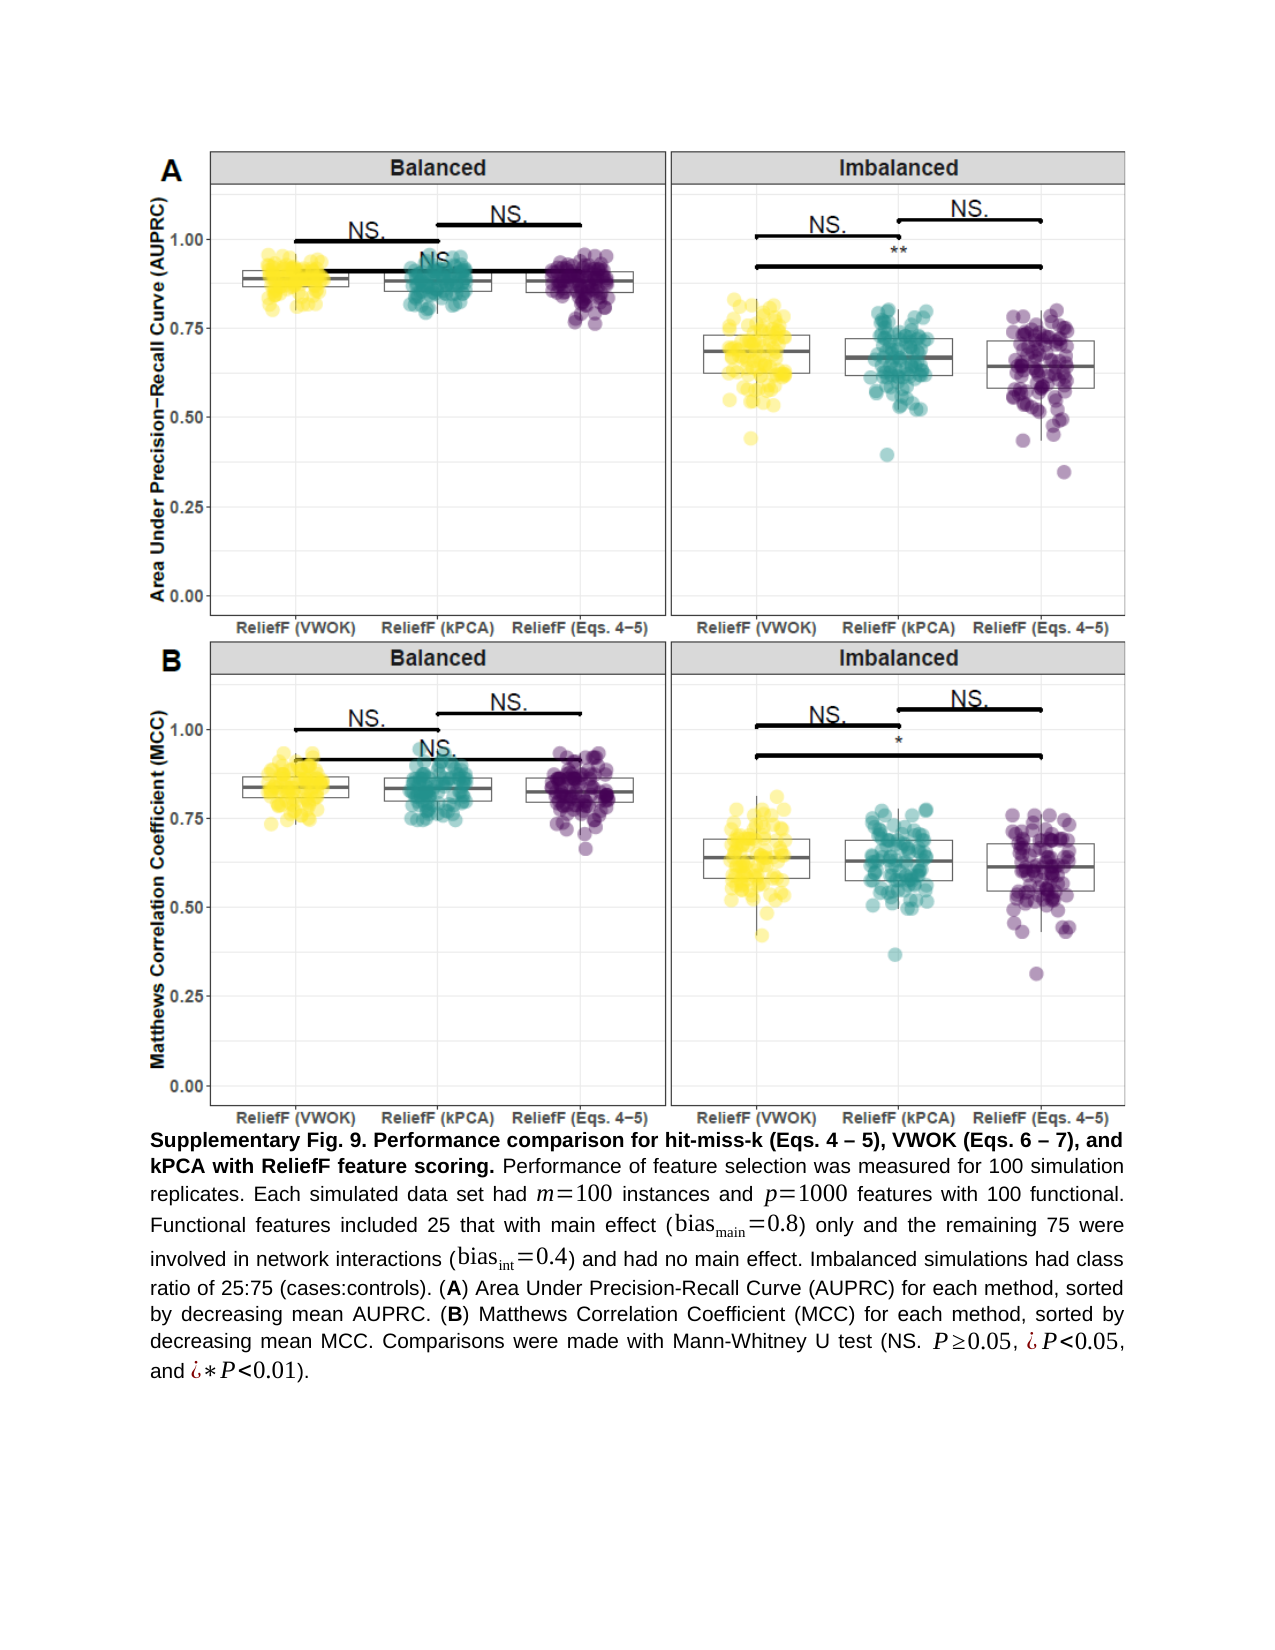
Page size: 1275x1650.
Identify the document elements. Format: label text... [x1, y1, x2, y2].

text Supplementary Fig. 9. Performance comparison for hit-miss-k (Eqs. 4 – 5), VWOK (Eqs. 6 – 7), and kPCA with ReliefF feature scoring. Performance of feature selection was measured for 100 simulation replicates. Each simulated data set had instances and features with 100 functional. Functional features included 25 that with main effect () only and the remaining 75 were involved in network interactions () and had no main effect. Imbalanced simulations had class ratio of 25:75 (cases:controls). (A) Area Under Precision-Recall Curve (AUPRC) for each method, sorted by decreasing mean AUPRC. (B) Matthews Correlation Coefficient (MCC) for each method, sorted by decreasing mean MCC. Comparisons were made with Mann-Whitney U test (NS. , , and ). [150, 1128, 1125, 1385]
picture [150, 150, 1125, 1127]
